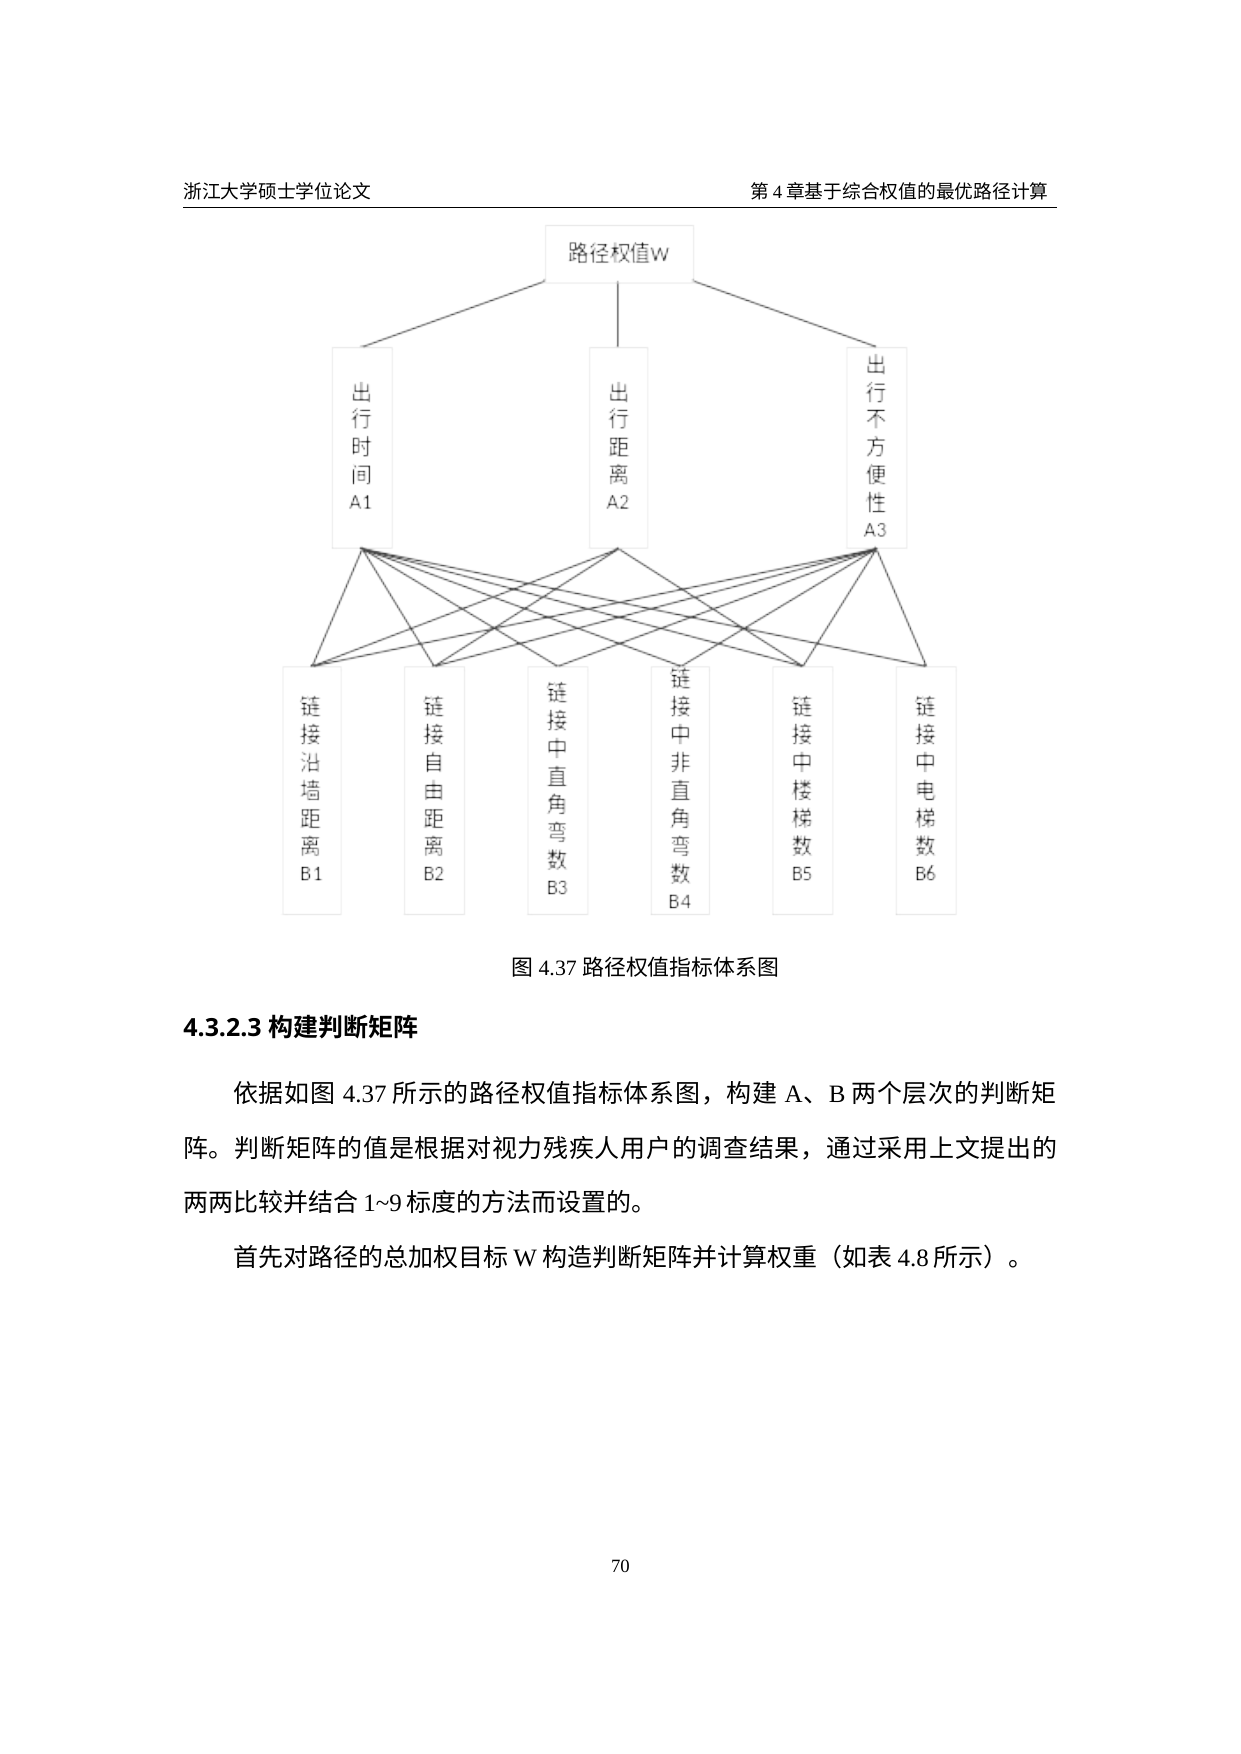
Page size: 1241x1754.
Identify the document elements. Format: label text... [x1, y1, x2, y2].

subtitle 构建判断矩阵 [183, 1007, 1057, 1043]
